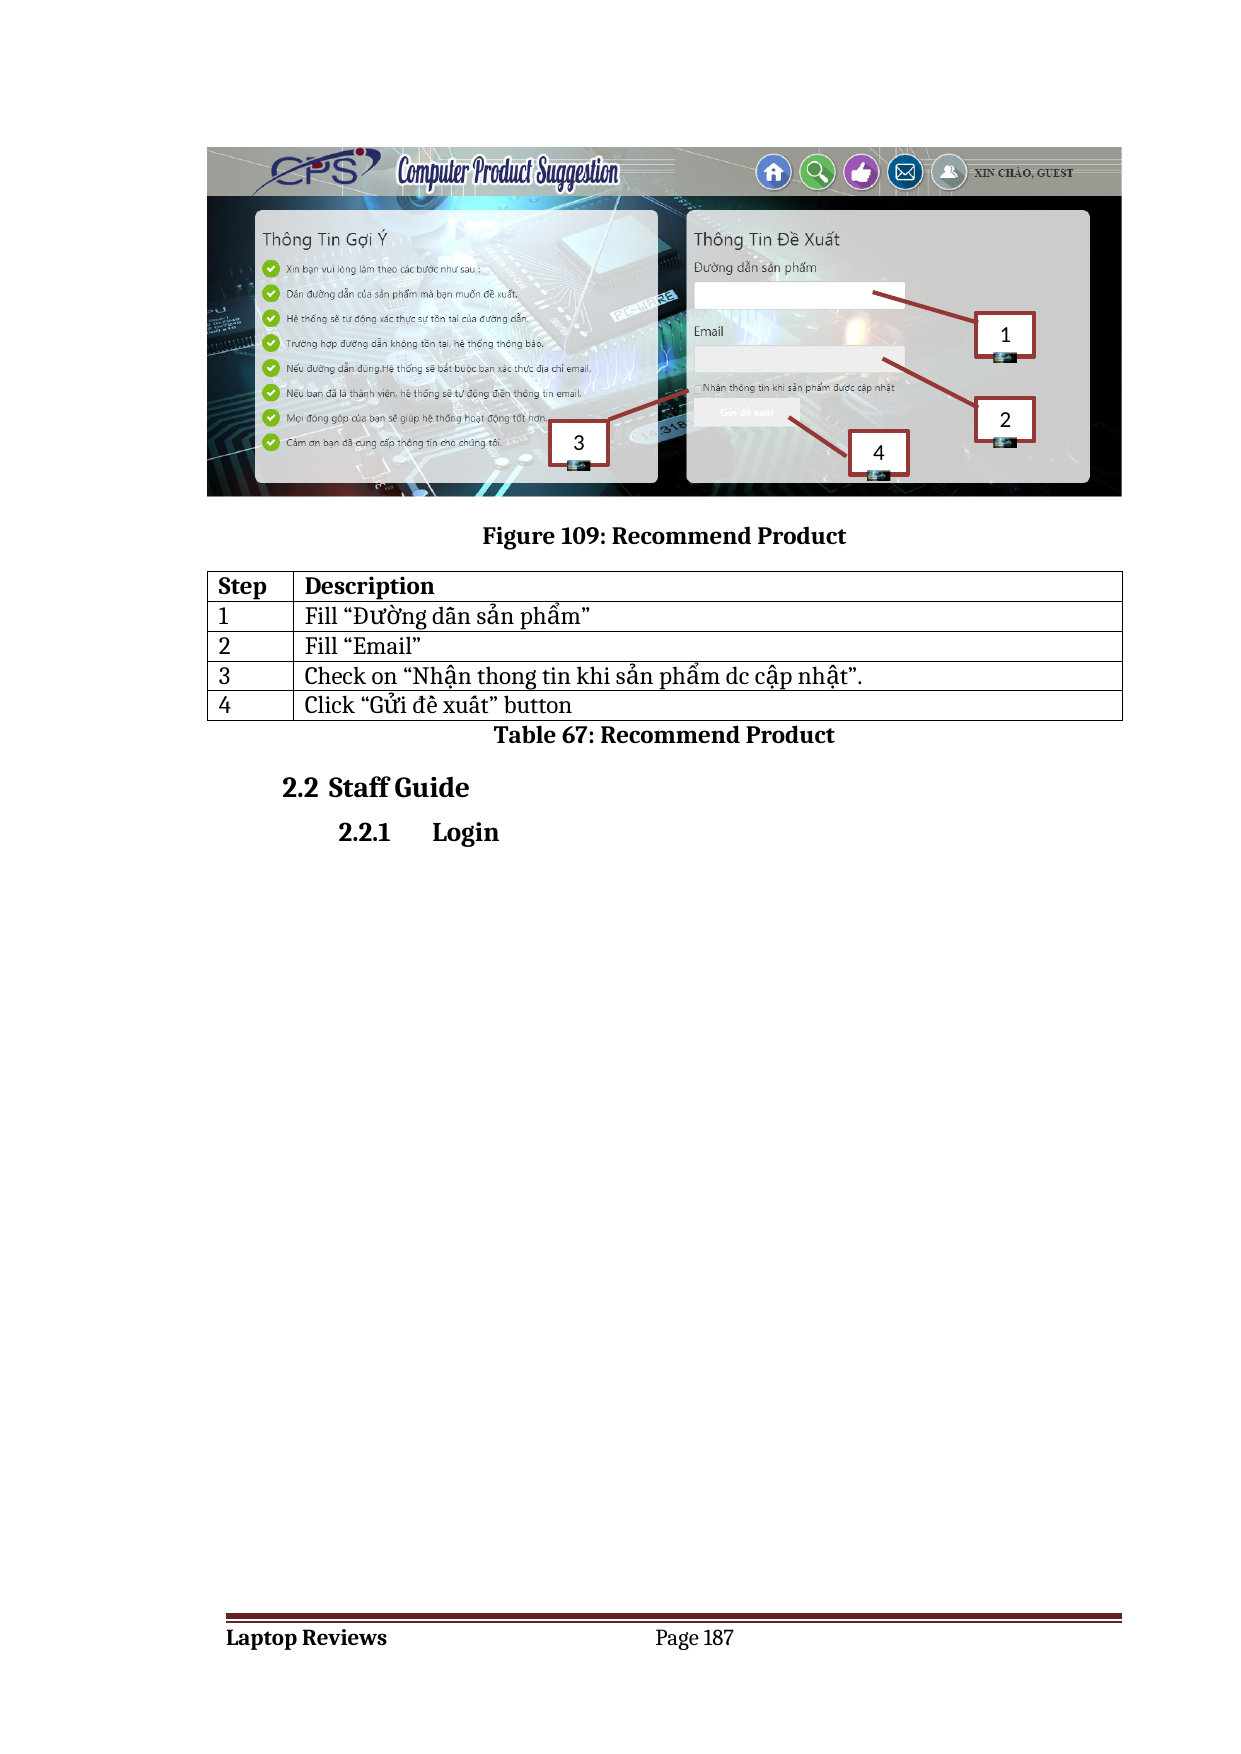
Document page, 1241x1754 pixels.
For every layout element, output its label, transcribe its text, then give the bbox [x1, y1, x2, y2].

subtitle Login [338, 817, 1122, 848]
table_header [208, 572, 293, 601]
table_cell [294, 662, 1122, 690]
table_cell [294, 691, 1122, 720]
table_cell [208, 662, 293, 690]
text Table 67: Recommend Product [207, 721, 1122, 750]
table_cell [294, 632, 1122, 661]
subtitle Staff Guide [282, 771, 1122, 804]
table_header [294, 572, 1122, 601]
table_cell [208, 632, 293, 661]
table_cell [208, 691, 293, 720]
text Figure 109: Recommend Product [207, 522, 1122, 550]
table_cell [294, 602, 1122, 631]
picture [207, 147, 1122, 497]
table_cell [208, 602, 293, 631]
